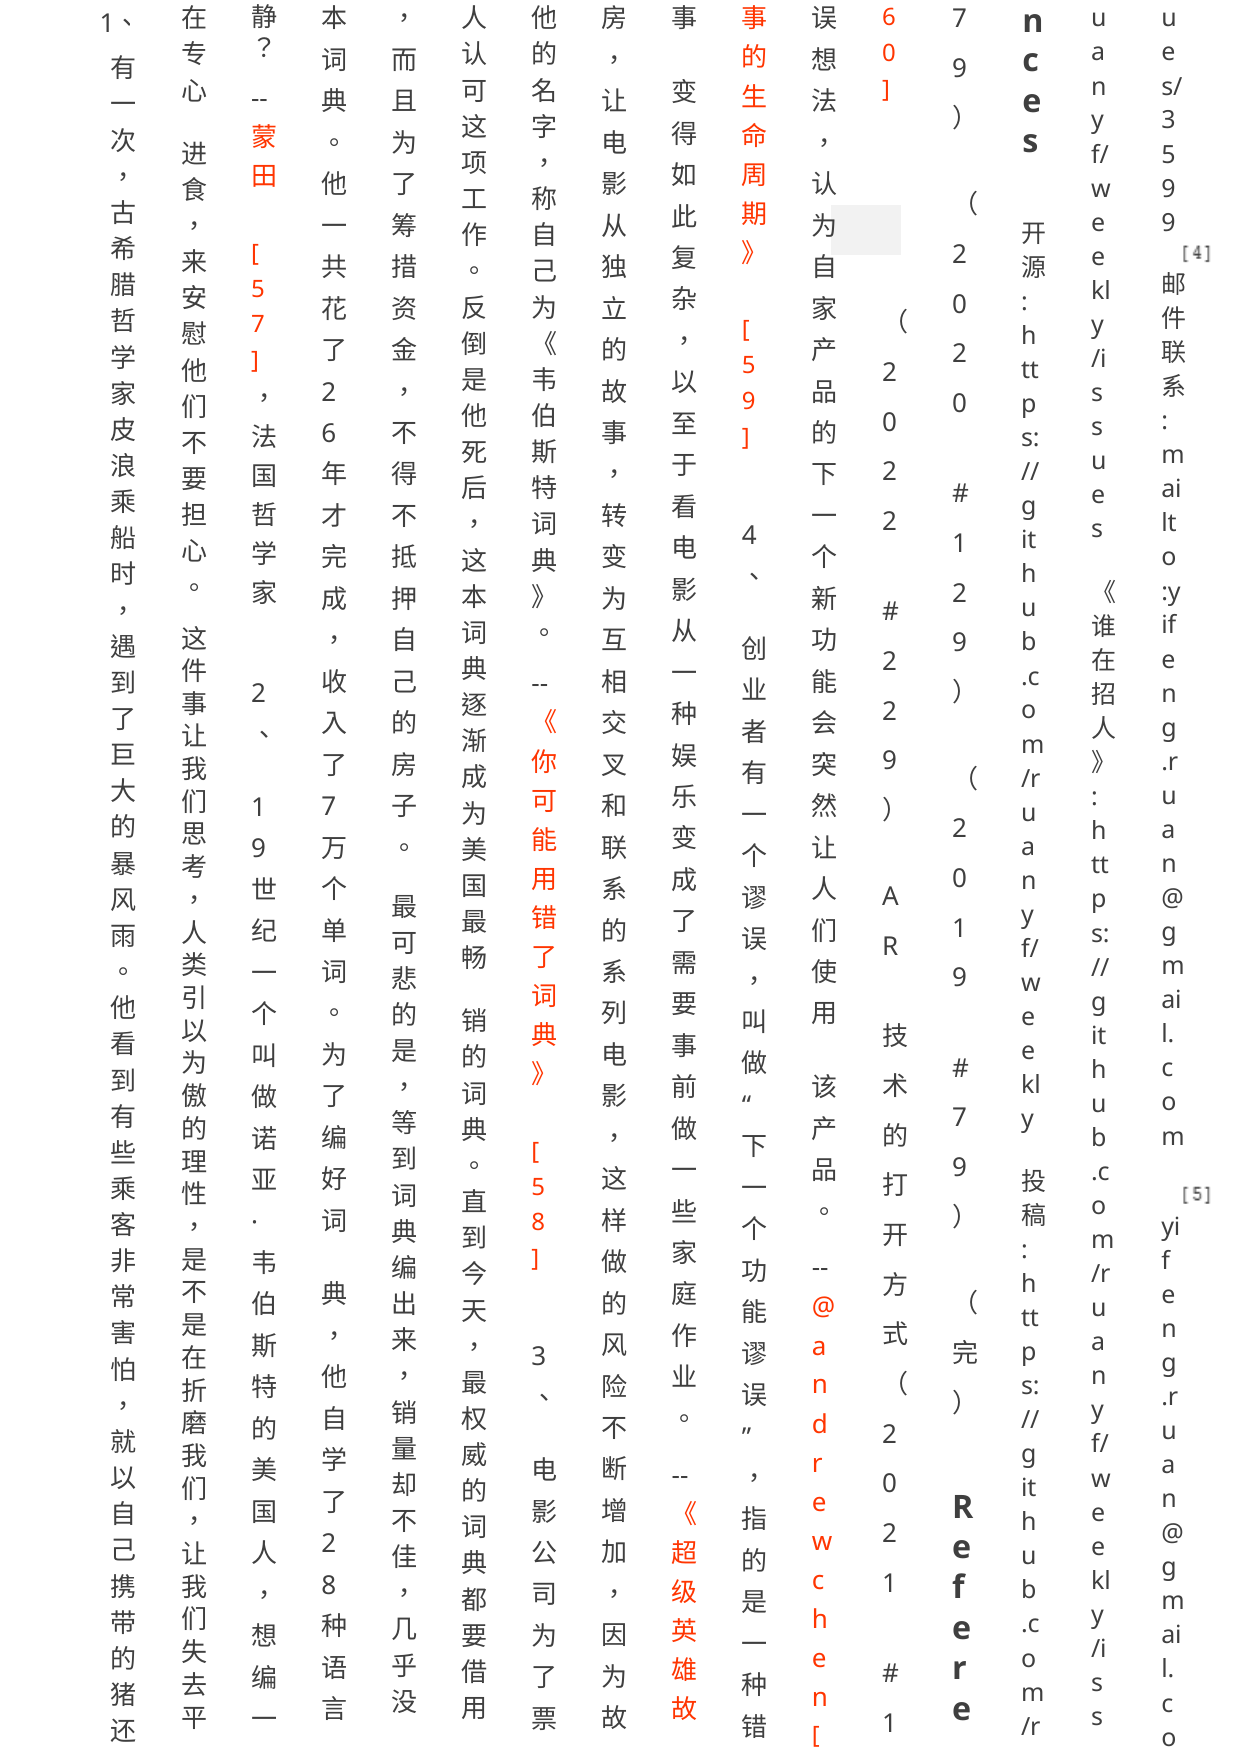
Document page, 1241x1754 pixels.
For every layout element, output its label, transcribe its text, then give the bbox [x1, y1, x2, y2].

table_header 往年回顾 [831, 205, 901, 255]
text -- 《超级英雄故事的生命周期》 [59] [742, 165, 760, 452]
text 《谁在招人》: https://github.com/ruanyf/weekly/issues/3599 [1161, 0, 1182, 238]
text References [1022, 0, 1041, 162]
text -- @andrewchen [60] [812, 1539, 831, 1750]
text -- 蒙田 [57] ，法国哲学家 [251, 80, 270, 610]
text -- 《超级英雄故事的生命周期》 [59] [671, 1456, 690, 1726]
text 这件事让我们思考，人类引以为傲的理性，是不是在折磨我们，让我们失去平静？ [181, 623, 199, 1735]
text 《谁在招人》: https://github.com/ruanyf/weekly/issues/3599 [1091, 546, 1111, 1733]
text 开源: https://github.com/ruanyf/weekly [1021, 187, 1041, 1135]
table_header 1、 [72, 0, 129, 39]
text References [952, 1487, 971, 1729]
text -- 《你可能用错了词典》 [58] [531, 665, 550, 1273]
text -- @andrewchen [60] [882, 0, 901, 104]
text 邮件联系: mailto:yifeng.ruan@gmail.com [1161, 238, 1182, 1178]
text yifeng.ruan@gmail.com: mailto:yifeng.ruan@gmail.com [1161, 1180, 1182, 1753]
picture [1179, 238, 1227, 267]
text -- @andrewchen [60] [812, 1249, 831, 1548]
text 投稿: https://github.com/ruanyf/weekly/issues [1021, 1135, 1041, 1742]
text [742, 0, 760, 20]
text 投稿: https://github.com/ruanyf/weekly/issues [1091, 0, 1111, 545]
picture [1179, 1180, 1227, 1209]
